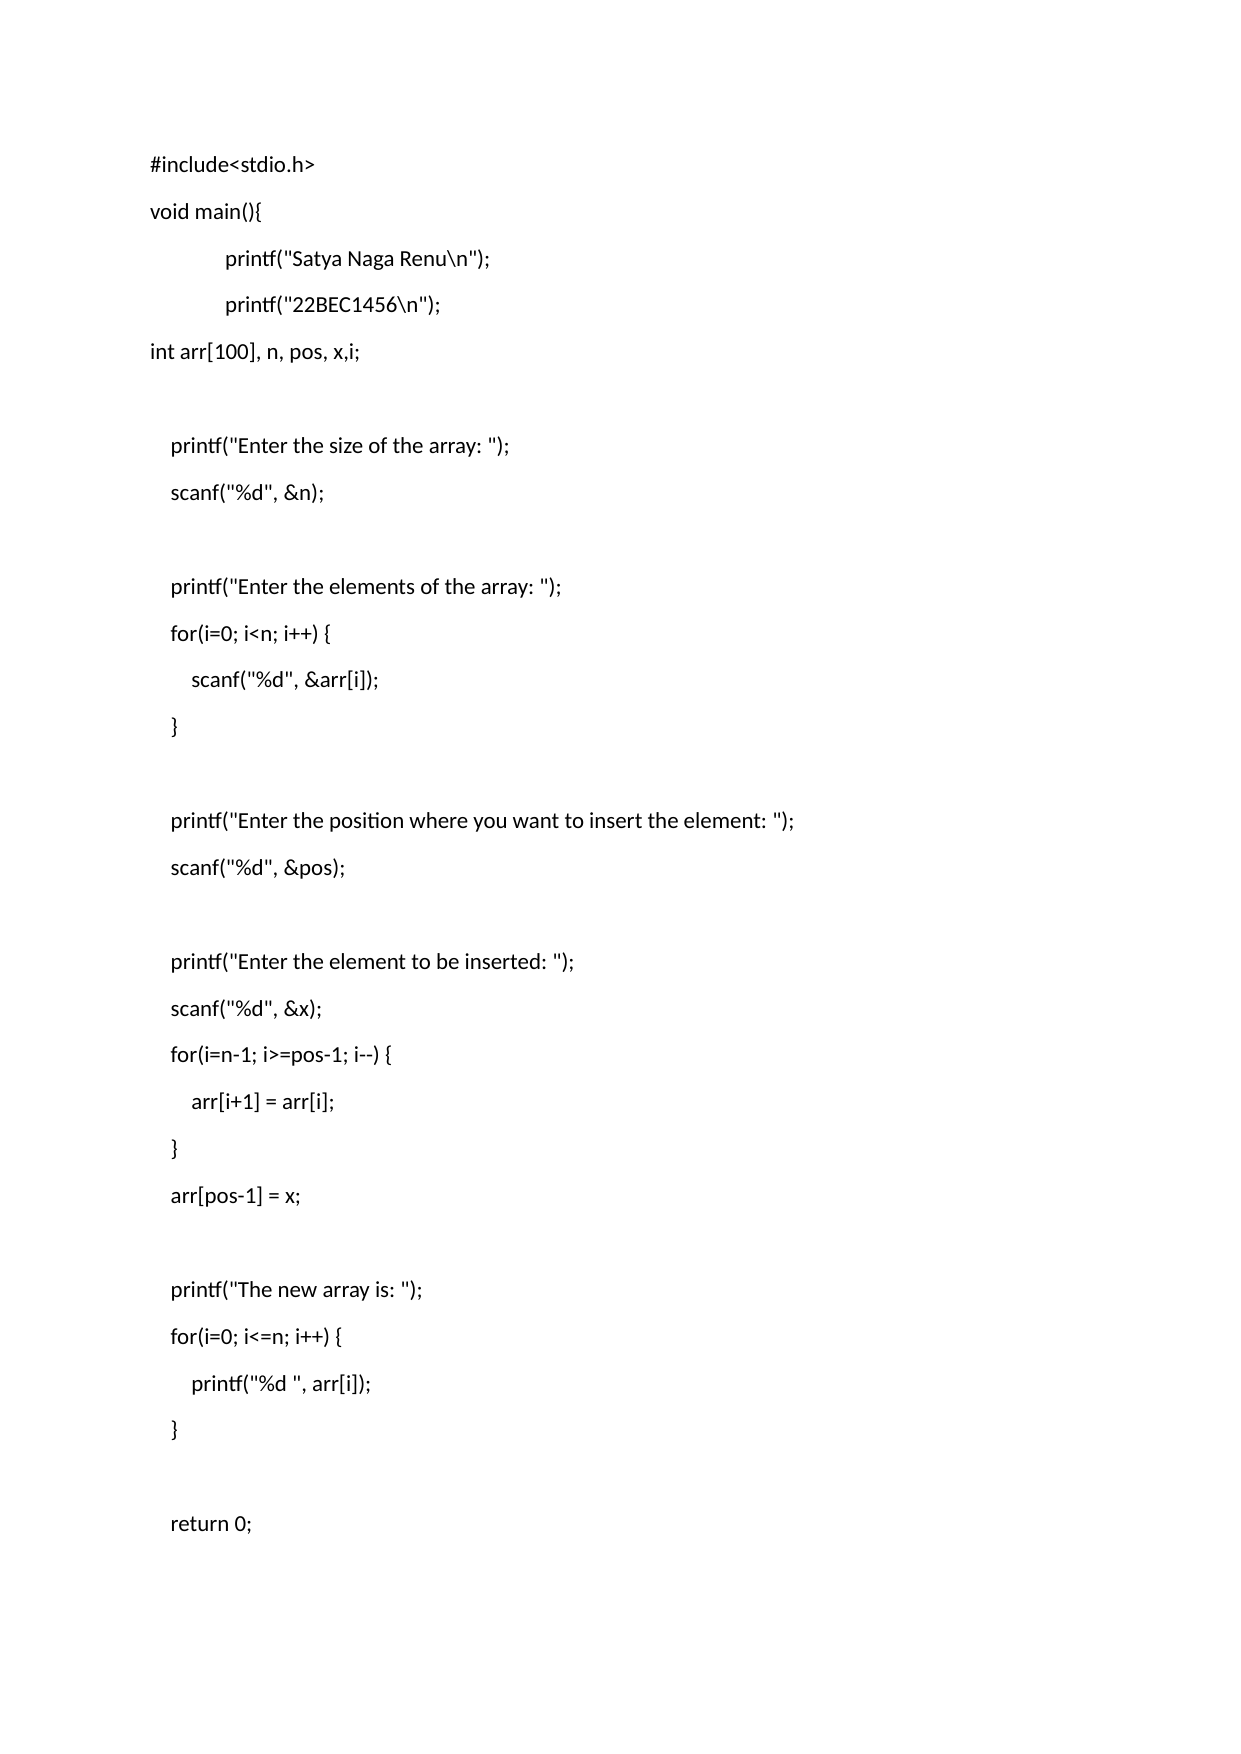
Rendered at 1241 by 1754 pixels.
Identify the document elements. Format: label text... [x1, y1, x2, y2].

text arr[i+1] = arr[i]; [150, 1087, 1090, 1116]
text scanf("%d", &arr[i]); [150, 666, 1090, 694]
text printf("22BEC1456\n"); [150, 291, 1090, 319]
text printf("%d ", arr[i]); [150, 1369, 1090, 1397]
text for(i=0; i<=n; i++) { [150, 1322, 1090, 1350]
text scanf("%d", &n); [150, 478, 1090, 506]
text printf("Satya Naga Renu\n"); [150, 244, 1090, 272]
text for(i=0; i<n; i++) { [150, 619, 1090, 647]
text printf("Enter the position where you want to insert the element: "); [150, 806, 1090, 834]
text printf("Enter the element to be inserted: "); [150, 947, 1090, 975]
text } [150, 1134, 1090, 1162]
text printf("The new array is: "); [150, 1275, 1090, 1303]
text void main(){ [150, 197, 1090, 225]
text return 0; [150, 1509, 1090, 1537]
text scanf("%d", &x); [150, 994, 1090, 1022]
text printf("Enter the elements of the array: "); [150, 572, 1090, 600]
text } [150, 1416, 1090, 1444]
text int arr[100], n, pos, x,i; [150, 337, 1090, 366]
text printf("Enter the size of the array: "); [150, 431, 1090, 459]
text scanf("%d", &pos); [150, 853, 1090, 881]
text #include<stdio.h> [150, 150, 1090, 178]
text } [150, 712, 1090, 741]
text arr[pos-1] = x; [150, 1181, 1090, 1209]
text for(i=n-1; i>=pos-1; i--) { [150, 1041, 1090, 1069]
